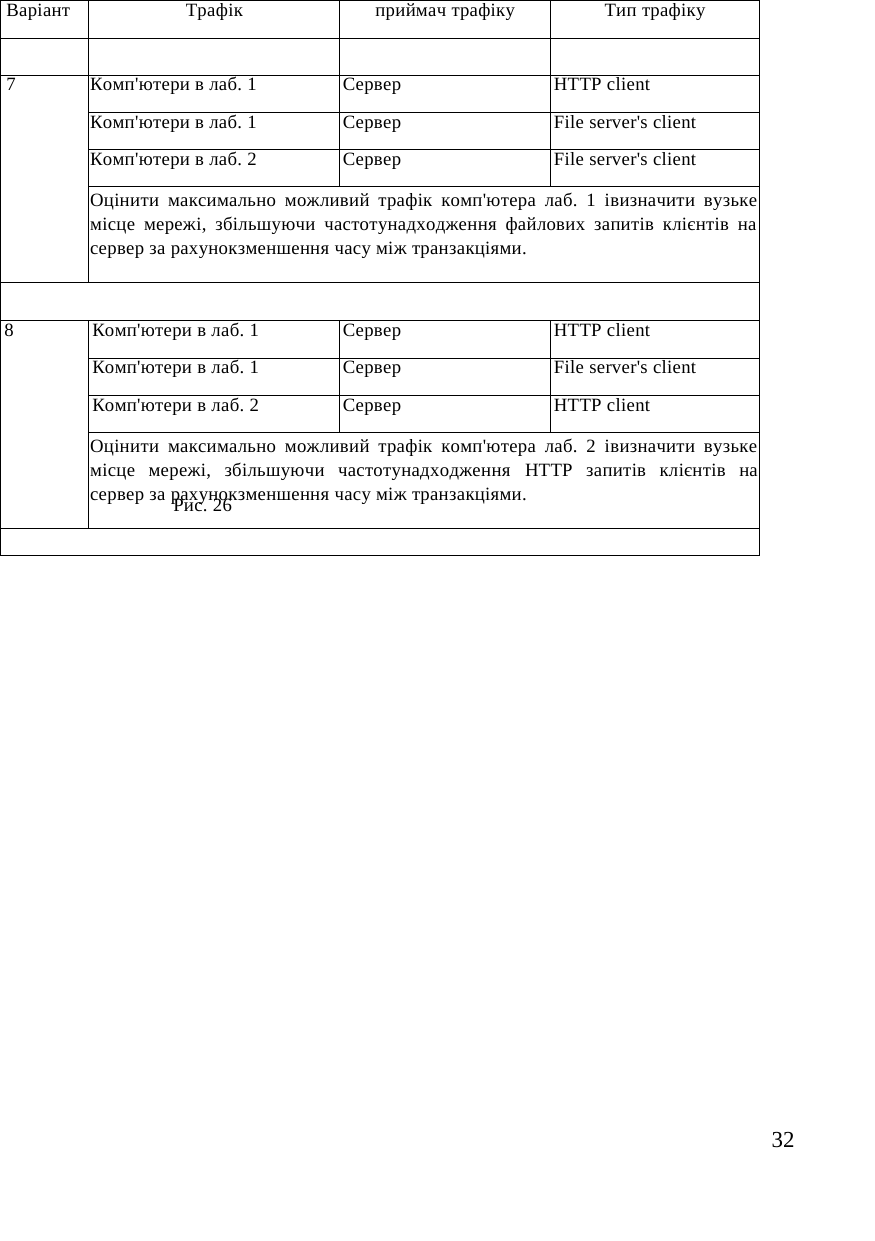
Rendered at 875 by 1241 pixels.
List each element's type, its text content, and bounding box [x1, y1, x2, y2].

text 32 [771, 1129, 794, 1152]
table_cell File server's client [551, 150, 759, 186]
table_cell Сервер [340, 321, 550, 357]
table_cell Комп'ютери в лаб. 2 [89, 150, 339, 186]
table_cell Комп'ютери в лаб. 1 [89, 321, 339, 357]
text Рис. 26 [173, 497, 232, 515]
table_cell [551, 39, 759, 74]
table_cell Сервер [340, 359, 550, 395]
table_cell Комп'ютери в лаб. 2 [89, 396, 339, 432]
table_cell HTTP client [551, 396, 759, 432]
table_cell Сервер [340, 113, 550, 149]
table_cell Сервер [340, 150, 550, 186]
table_cell Сервер [340, 76, 550, 112]
table_cell File server's client [551, 359, 759, 395]
table_cell Комп'ютери в лаб. 1 [89, 113, 339, 149]
table_cell Комп'ютери в лаб. 1 [89, 359, 339, 395]
table_cell Оцінити максимально можливий трафік комп'ютера лаб. 2 івизначити вузьке місце мережі, збільшуючи частотунадходження HTTP запитів клієнтів на сервер за рахунокзменшення часу між транзакціями. [89, 433, 759, 528]
table_header Трафік [89, 1, 339, 37]
table_header приймач трафіку [340, 1, 550, 37]
table_cell [1, 39, 88, 74]
table_cell HTTP client [551, 321, 759, 357]
table_cell [1, 283, 759, 320]
table_cell 7 [1, 76, 88, 282]
table_cell [340, 39, 550, 74]
table_header Варіант [1, 1, 88, 37]
table_cell Комп'ютери в лаб. 1 [89, 76, 339, 112]
table_cell HTTP client [551, 76, 759, 112]
table_cell 8 [1, 321, 88, 528]
table_header Тип трафіку [551, 1, 759, 37]
table_cell Сервер [340, 396, 550, 432]
table_cell [1, 529, 759, 554]
table_cell [89, 39, 339, 74]
table_cell Оцінити максимально можливий трафік комп'ютера лаб. 1 івизначити вузьке місце мережі, збільшуючи частотунадходження файлових запитів клієнтів на сервер за рахунокзменшення часу між транзакціями. [89, 187, 759, 282]
table_cell File server's client [551, 113, 759, 149]
